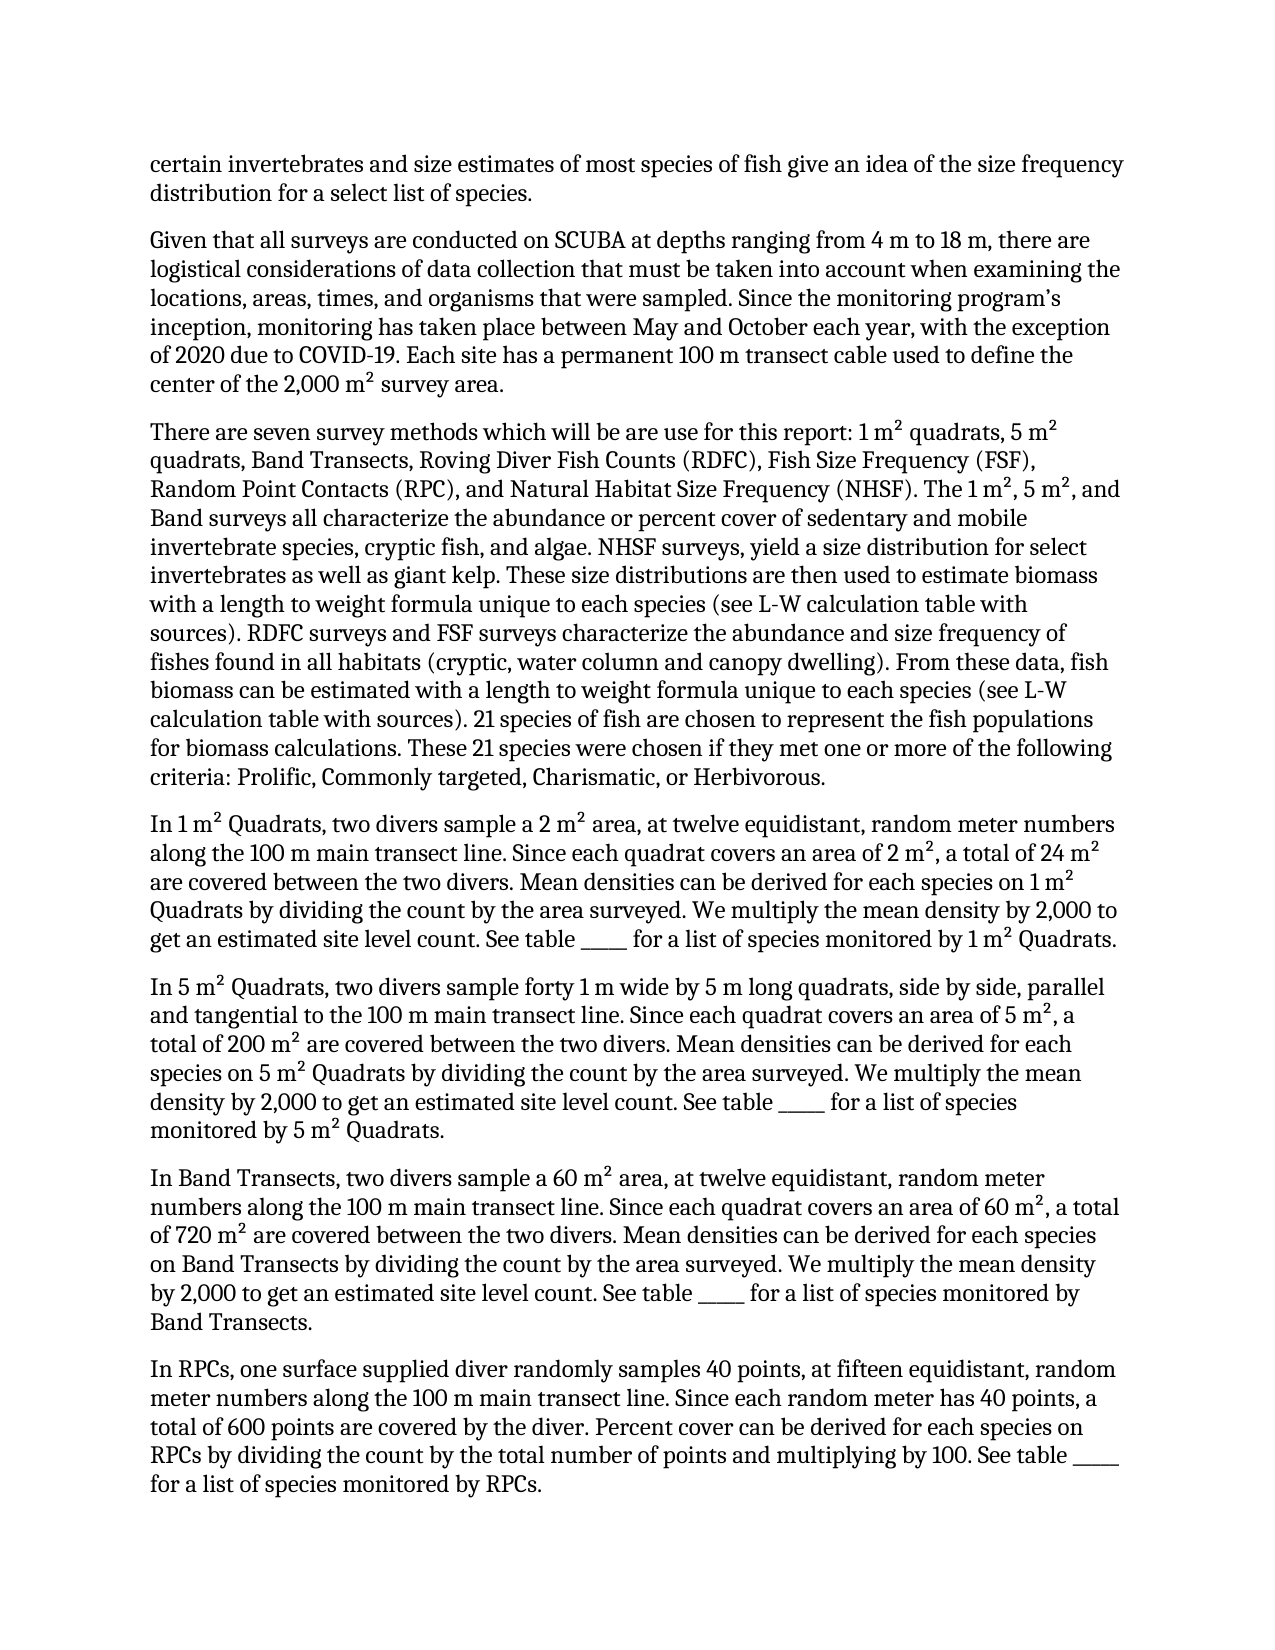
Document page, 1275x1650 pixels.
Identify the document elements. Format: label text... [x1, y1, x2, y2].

text In RPCs, one surface supplied diver randomly samples 40 points, at fifteen equidistant, random meter numbers along the 100 m main transect line. Since each random meter has 40 points, a total of 600 points are covered by the diver. Percent cover can be derived for each species on RPCs by dividing the count by the total number of points and multiplying by 100. See table _____ for a list of species monitored by RPCs. [150, 1355, 1125, 1499]
text Given that all surveys are conducted on SCUBA at depths ranging from 4 m to 18 m, there are logistical considerations of data collection that must be taken into account when examining the locations, areas, times, and organisms that were sampled. Since the monitoring program’s inception, monitoring has taken place between May and October each year, with the exception of 2020 due to COVID-19. Each site has a permanent 100 m transect cable used to define the center of the 2,000 m² survey area. [150, 226, 1125, 399]
text In 5 m² Quadrats, two divers sample forty 1 m wide by 5 m long quadrats, side by side, parallel and tangential to the 100 m main transect line. Since each quadrat covers an area of 5 m², a total of 200 m² are covered between the two divers. Mean densities can be derived for each species on 5 m² Quadrats by dividing the count by the area surveyed. We multiply the mean density by 2,000 to get an estimated site level count. See table _____ for a list of species monitored by 5 m² Quadrats. [150, 972, 1125, 1145]
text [150, 150, 1125, 207]
text In 1 m² Quadrats, two divers sample a 2 m² area, at twelve equidistant, random meter numbers along the 100 m main transect line. Since each quadrat covers an area of 2 m², a total of 24 m² are covered between the two divers. Mean densities can be derived for each species on 1 m² Quadrats by dividing the count by the area surveyed. We multiply the mean density by 2,000 to get an estimated site level count. See table _____ for a list of species monitored by 1 m² Quadrats. [150, 810, 1125, 954]
text In Band Transects, two divers sample a 60 m² area, at twelve equidistant, random meter numbers along the 100 m main transect line. Since each quadrat covers an area of 60 m², a total of 720 m² are covered between the two divers. Mean densities can be derived for each species on Band Transects by dividing the count by the area surveyed. We multiply the mean density by 2,000 to get an estimated site level count. See table _____ for a list of species monitored by Band Transects. [150, 1164, 1125, 1336]
text There are seven survey methods which will be are use for this report: 1 m² quadrats, 5 m² quadrats, Band Transects, Roving Diver Fish Counts (RDFC), Fish Size Frequency (FSF), Random Point Contacts (RPC), and Natural Habitat Size Frequency (NHSF). The 1 m², 5 m², and Band surveys all characterize the abundance or percent cover of sedentary and mobile invertebrate species, cryptic fish, and algae. NHSF surveys, yield a size distribution for select invertebrates as well as giant kelp. These size distributions are then used to estimate biomass with a length to weight formula unique to each species (see L-W calculation table with sources). RDFC surveys and FSF surveys characterize the abundance and size frequency of fishes found in all habitats (cryptic, water column and canopy dwelling). From these data, fish biomass can be estimated with a length to weight formula unique to each species (see L-W calculation table with sources). 21 species of fish are chosen to represent the fish populations for biomass calculations. These 21 species were chosen if they met one or more of the following criteria: Prolific, Commonly targeted, Charismatic, or Herbivorous. [150, 417, 1125, 791]
